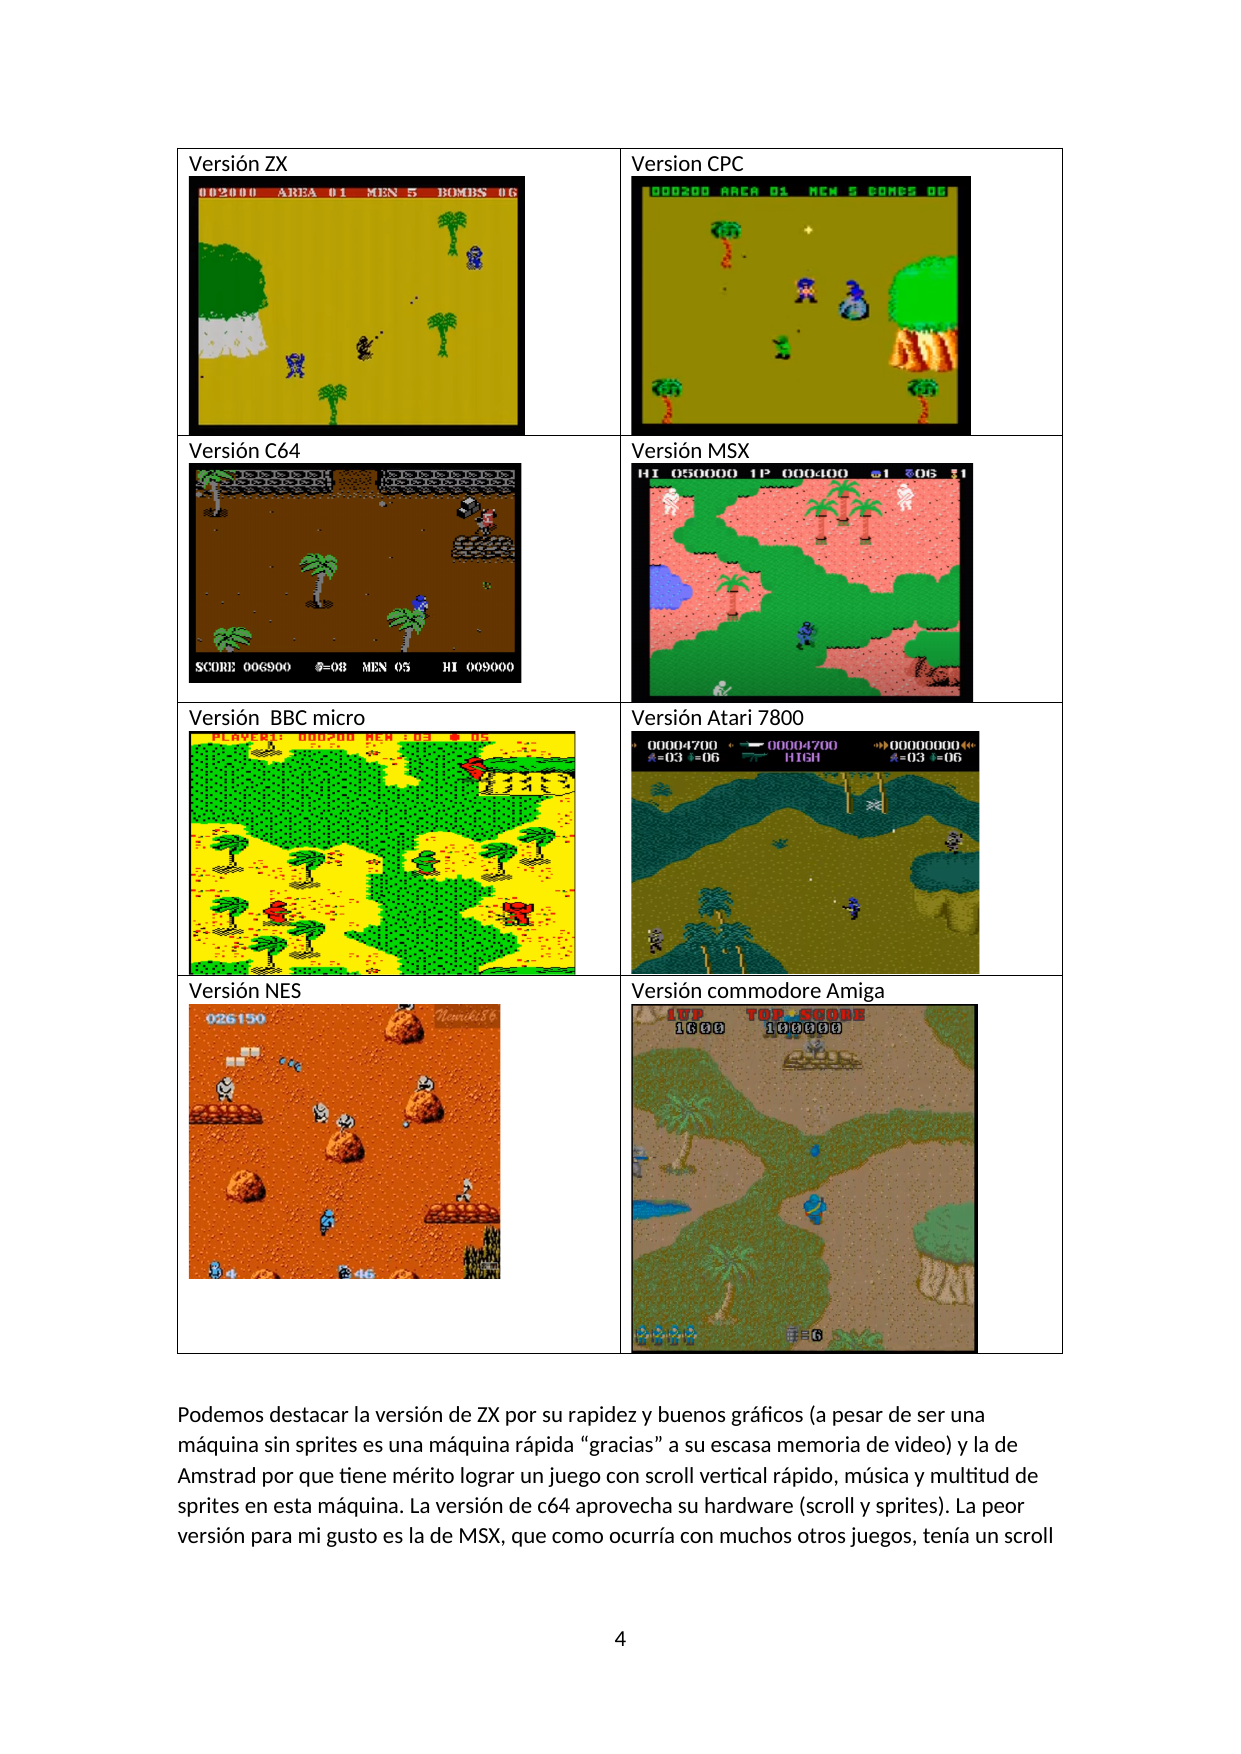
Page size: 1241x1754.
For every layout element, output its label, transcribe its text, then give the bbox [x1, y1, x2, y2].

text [177, 1400, 1063, 1549]
picture [188, 1004, 501, 1279]
table_cell Versión NES [178, 976, 620, 1352]
table_cell Versión BBC micro [178, 703, 620, 975]
table_cell Versión MSX [621, 436, 1062, 702]
picture [188, 176, 525, 435]
table_cell Versión commodore Amiga [621, 976, 1062, 1352]
table_cell Versión Atari 7800 [621, 703, 1062, 975]
table_header Version CPC [621, 149, 1062, 435]
picture [631, 1004, 978, 1353]
picture [188, 731, 576, 975]
picture [631, 176, 971, 435]
table_cell Versión C64 [178, 436, 620, 702]
picture [631, 463, 974, 703]
picture [631, 731, 980, 974]
table_header Versión ZX [178, 149, 620, 435]
picture [188, 463, 522, 683]
